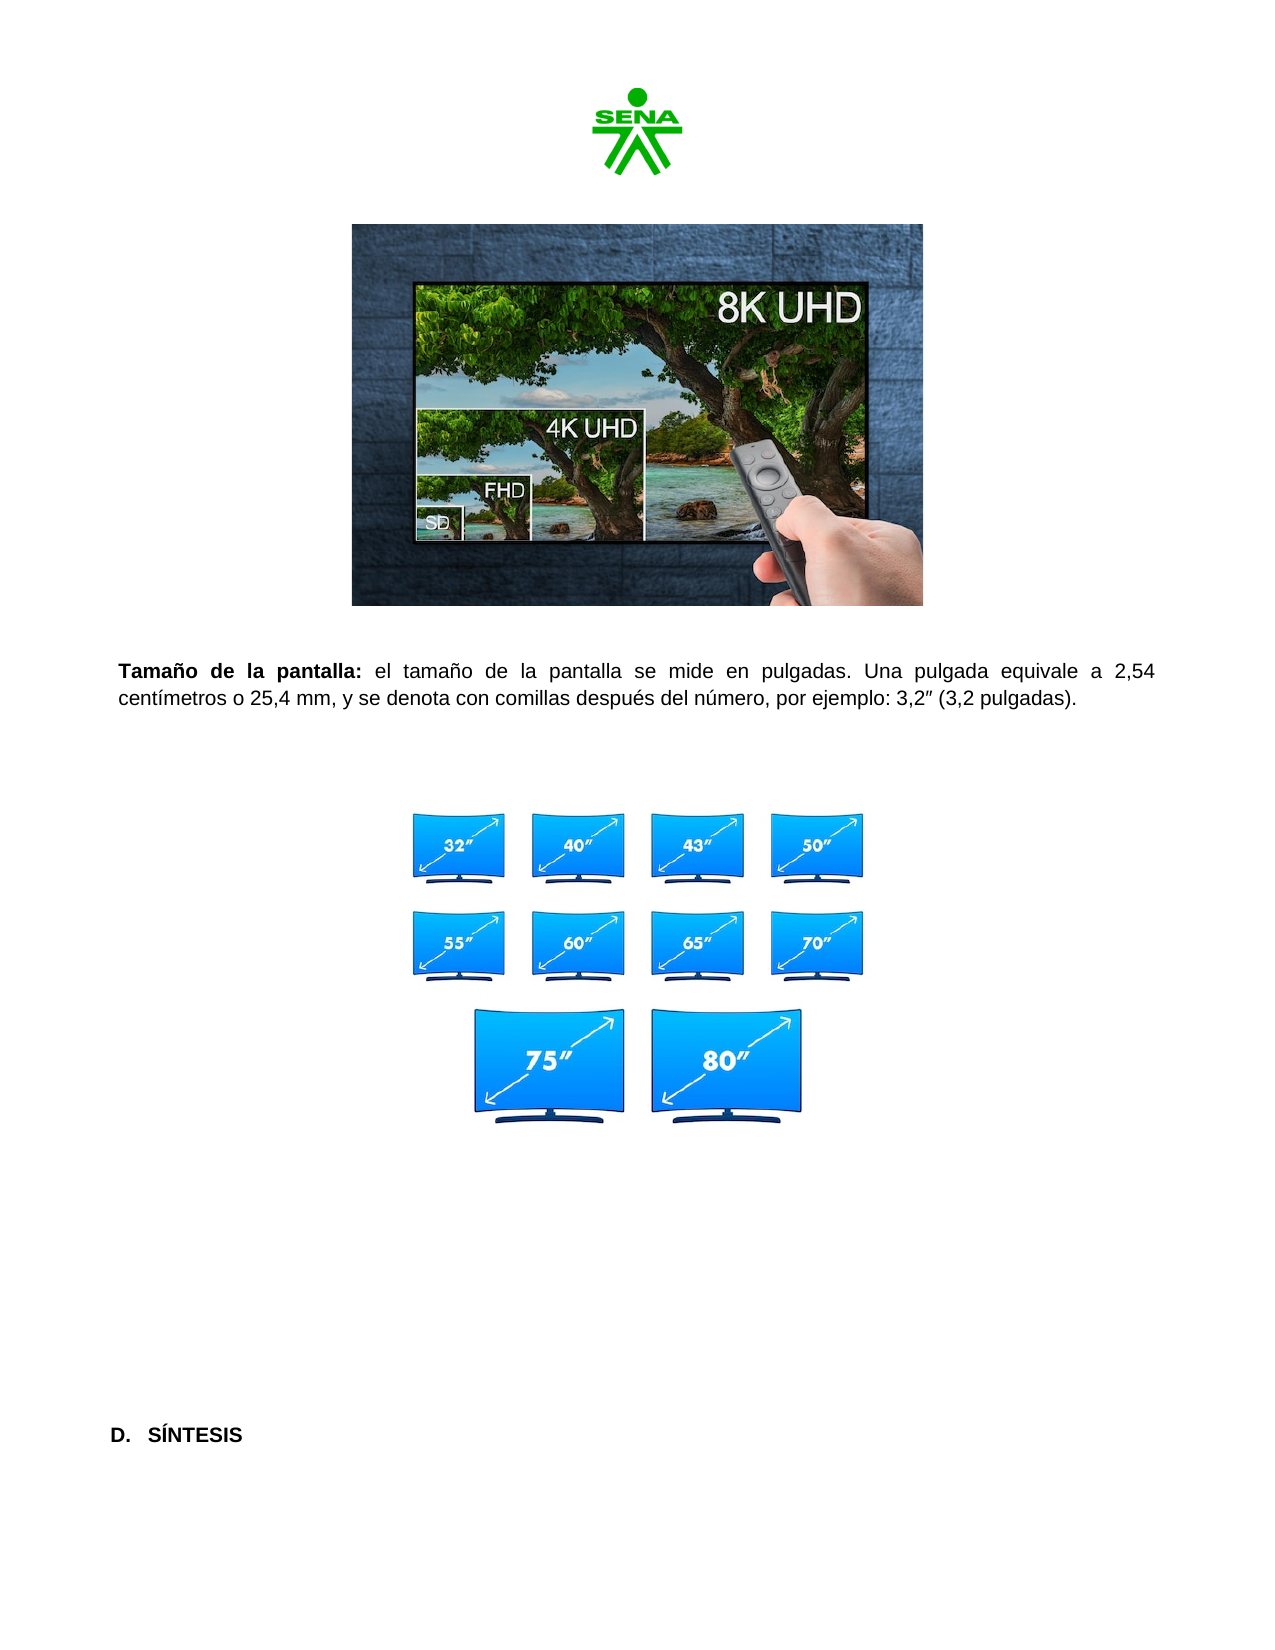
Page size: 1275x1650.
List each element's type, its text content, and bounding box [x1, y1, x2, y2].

picture [351, 224, 924, 606]
list SÍNTESIS [110, 1423, 1157, 1447]
picture [592, 87, 683, 176]
picture [357, 766, 918, 1171]
text Tamaño de la pantalla: el tamaño de la pantalla se mide en pulgadas. Una pulgada equivale a 2,54 centímetros o 25,4 mm, y se denota con comillas después del número, por ejemplo: 3,2″ (3,2 pulgadas). [118, 658, 1157, 710]
